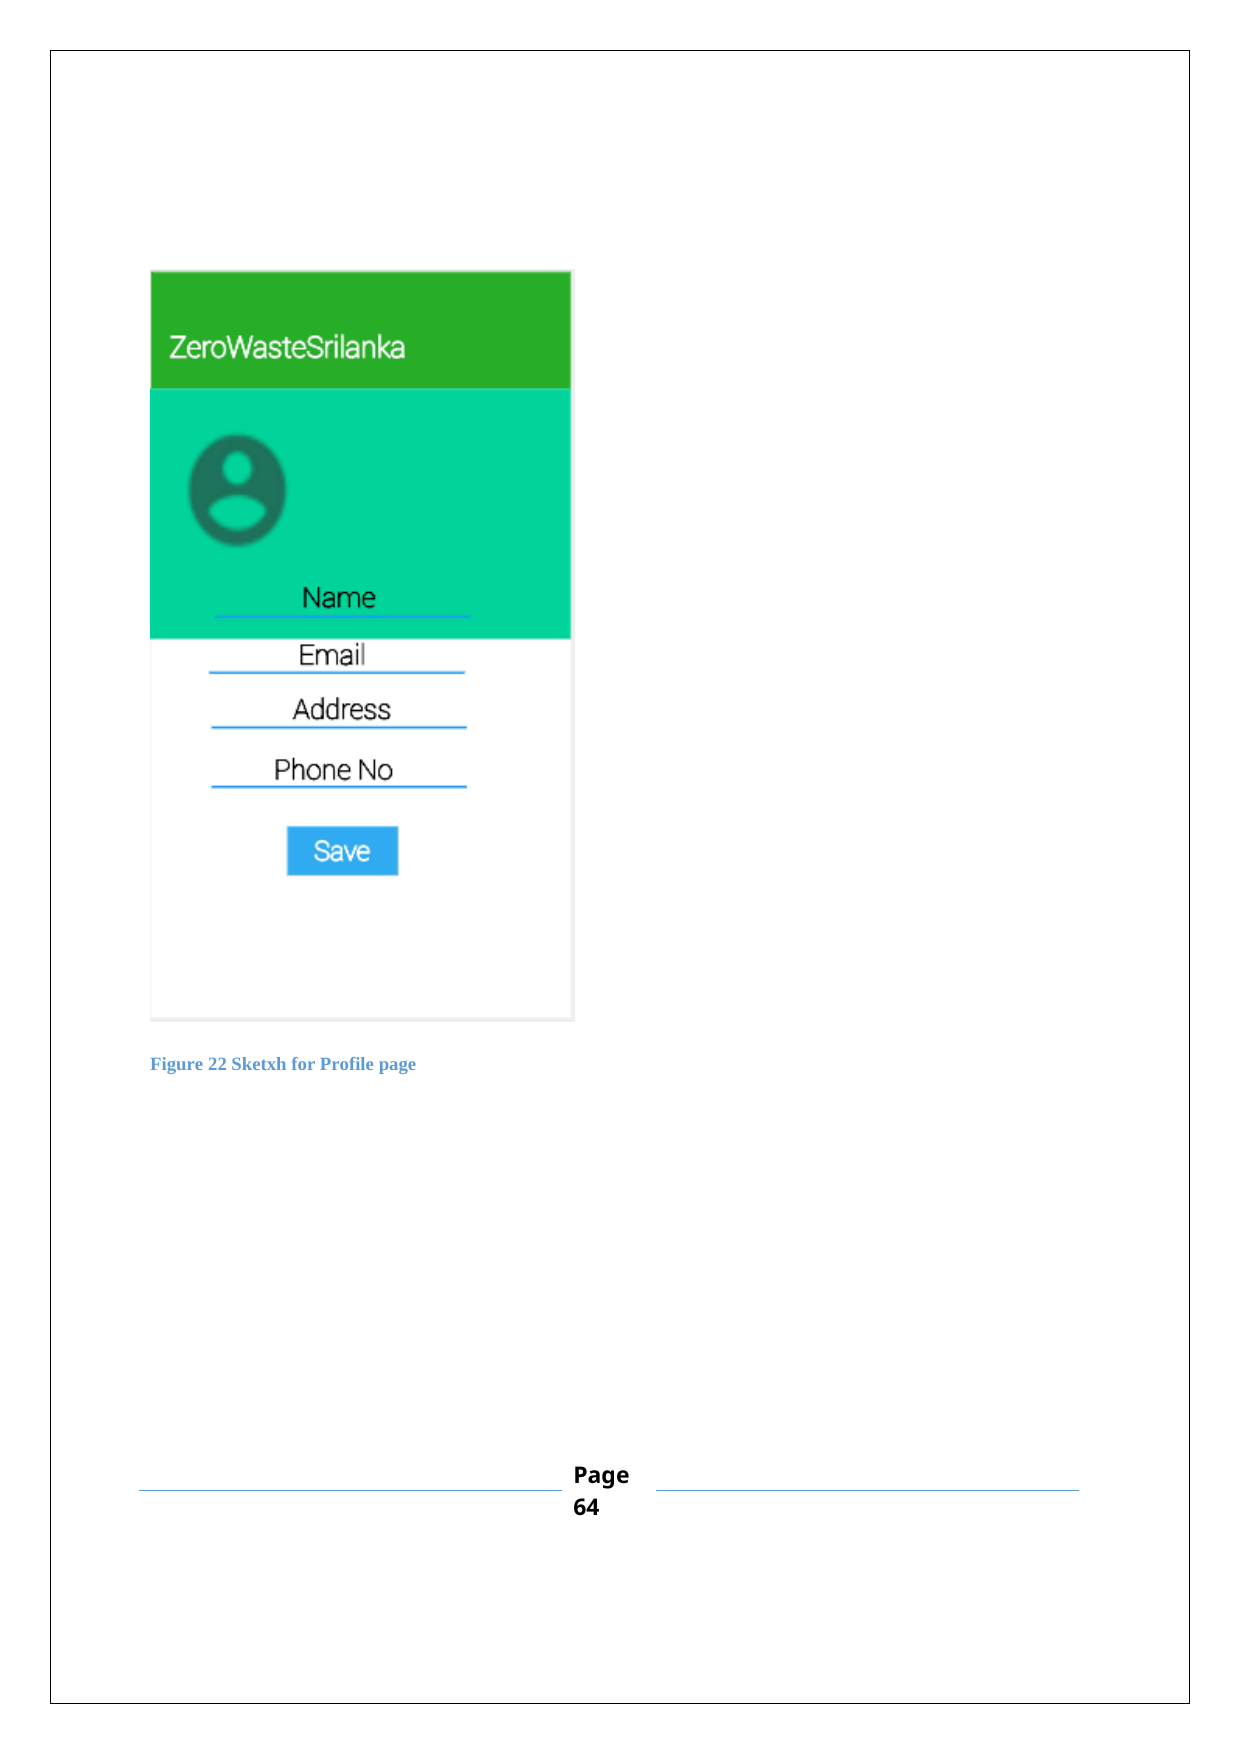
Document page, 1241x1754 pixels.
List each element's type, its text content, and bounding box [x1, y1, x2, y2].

picture [150, 269, 575, 1022]
text Figure 22 Sketxh for Profile page [150, 1053, 1090, 1074]
